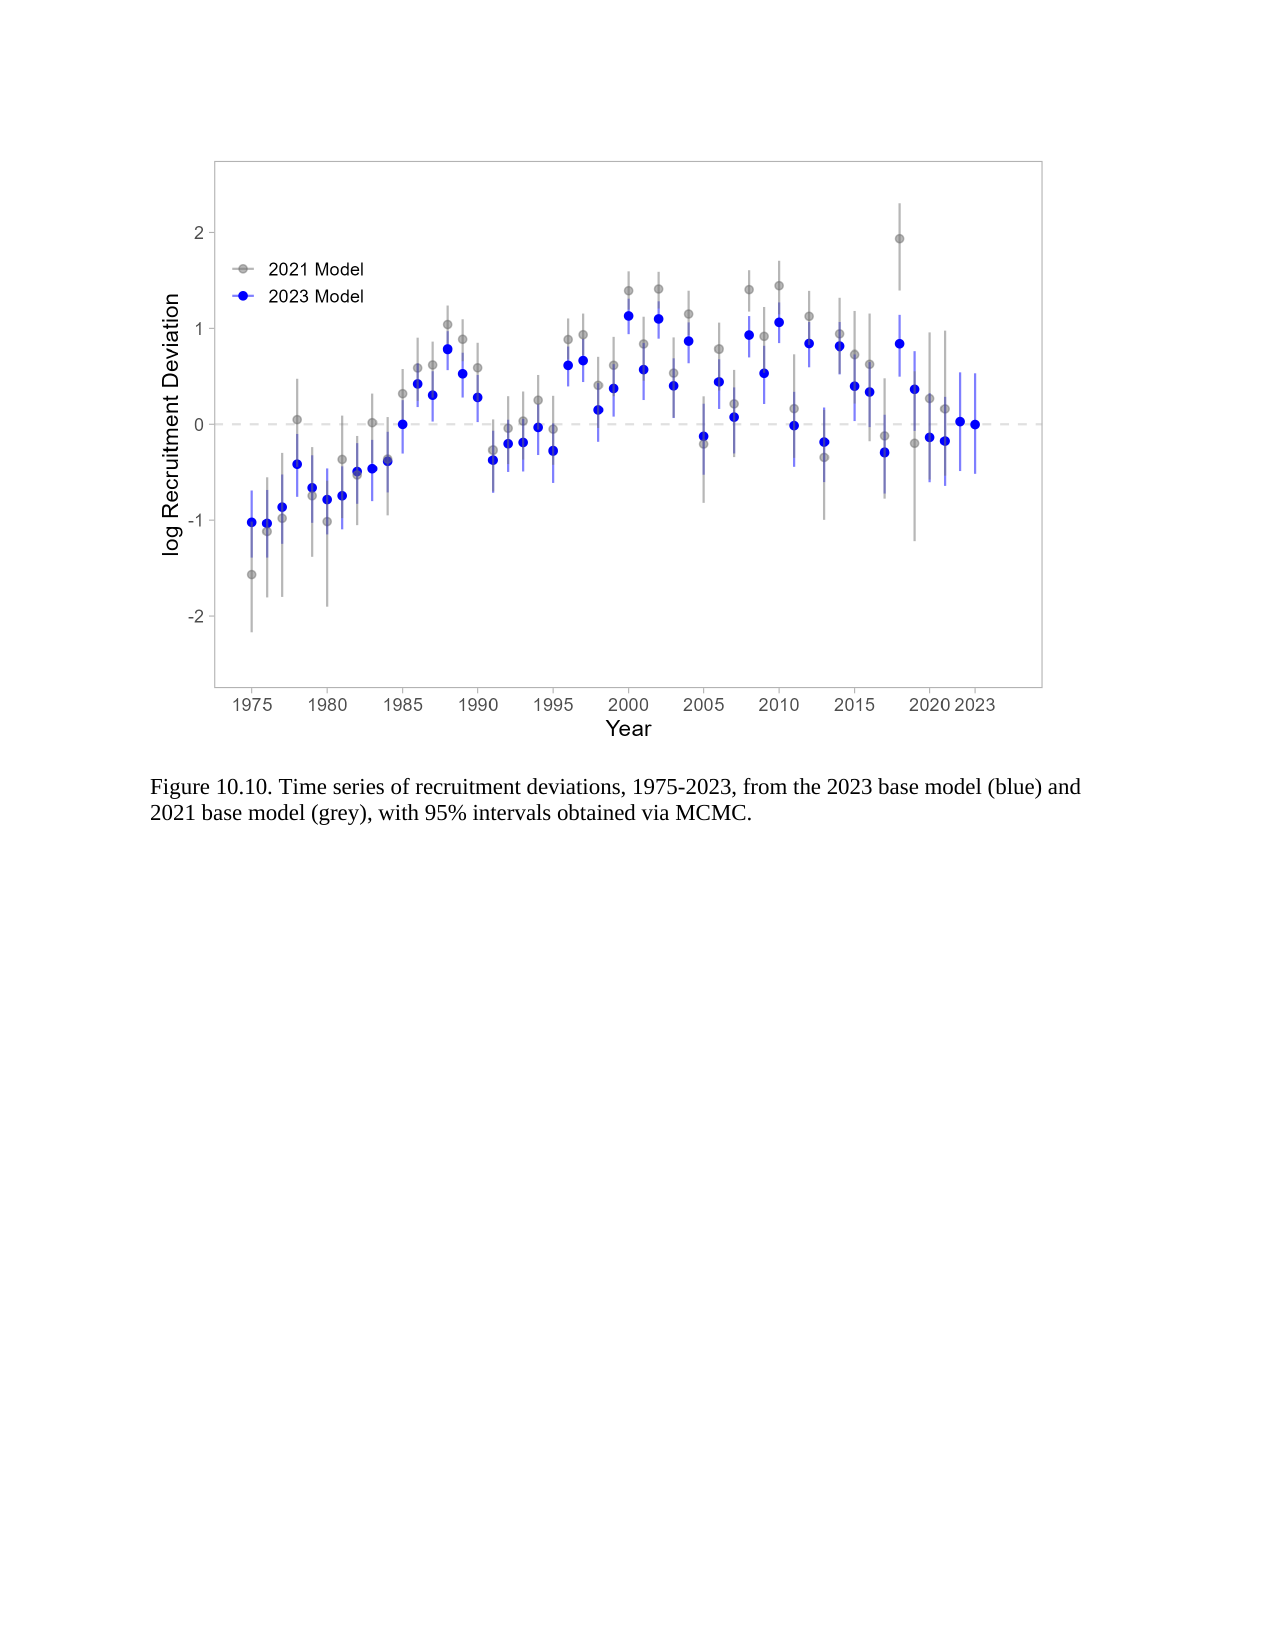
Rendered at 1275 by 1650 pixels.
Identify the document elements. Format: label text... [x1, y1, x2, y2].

picture [150, 150, 1053, 752]
text Figure 10.10. Time series of recruitment deviations, 1975-2023, from the 2023 base model (blue) and 2021 base model (grey), with 95% intervals obtained via MCMC. [150, 773, 1125, 826]
